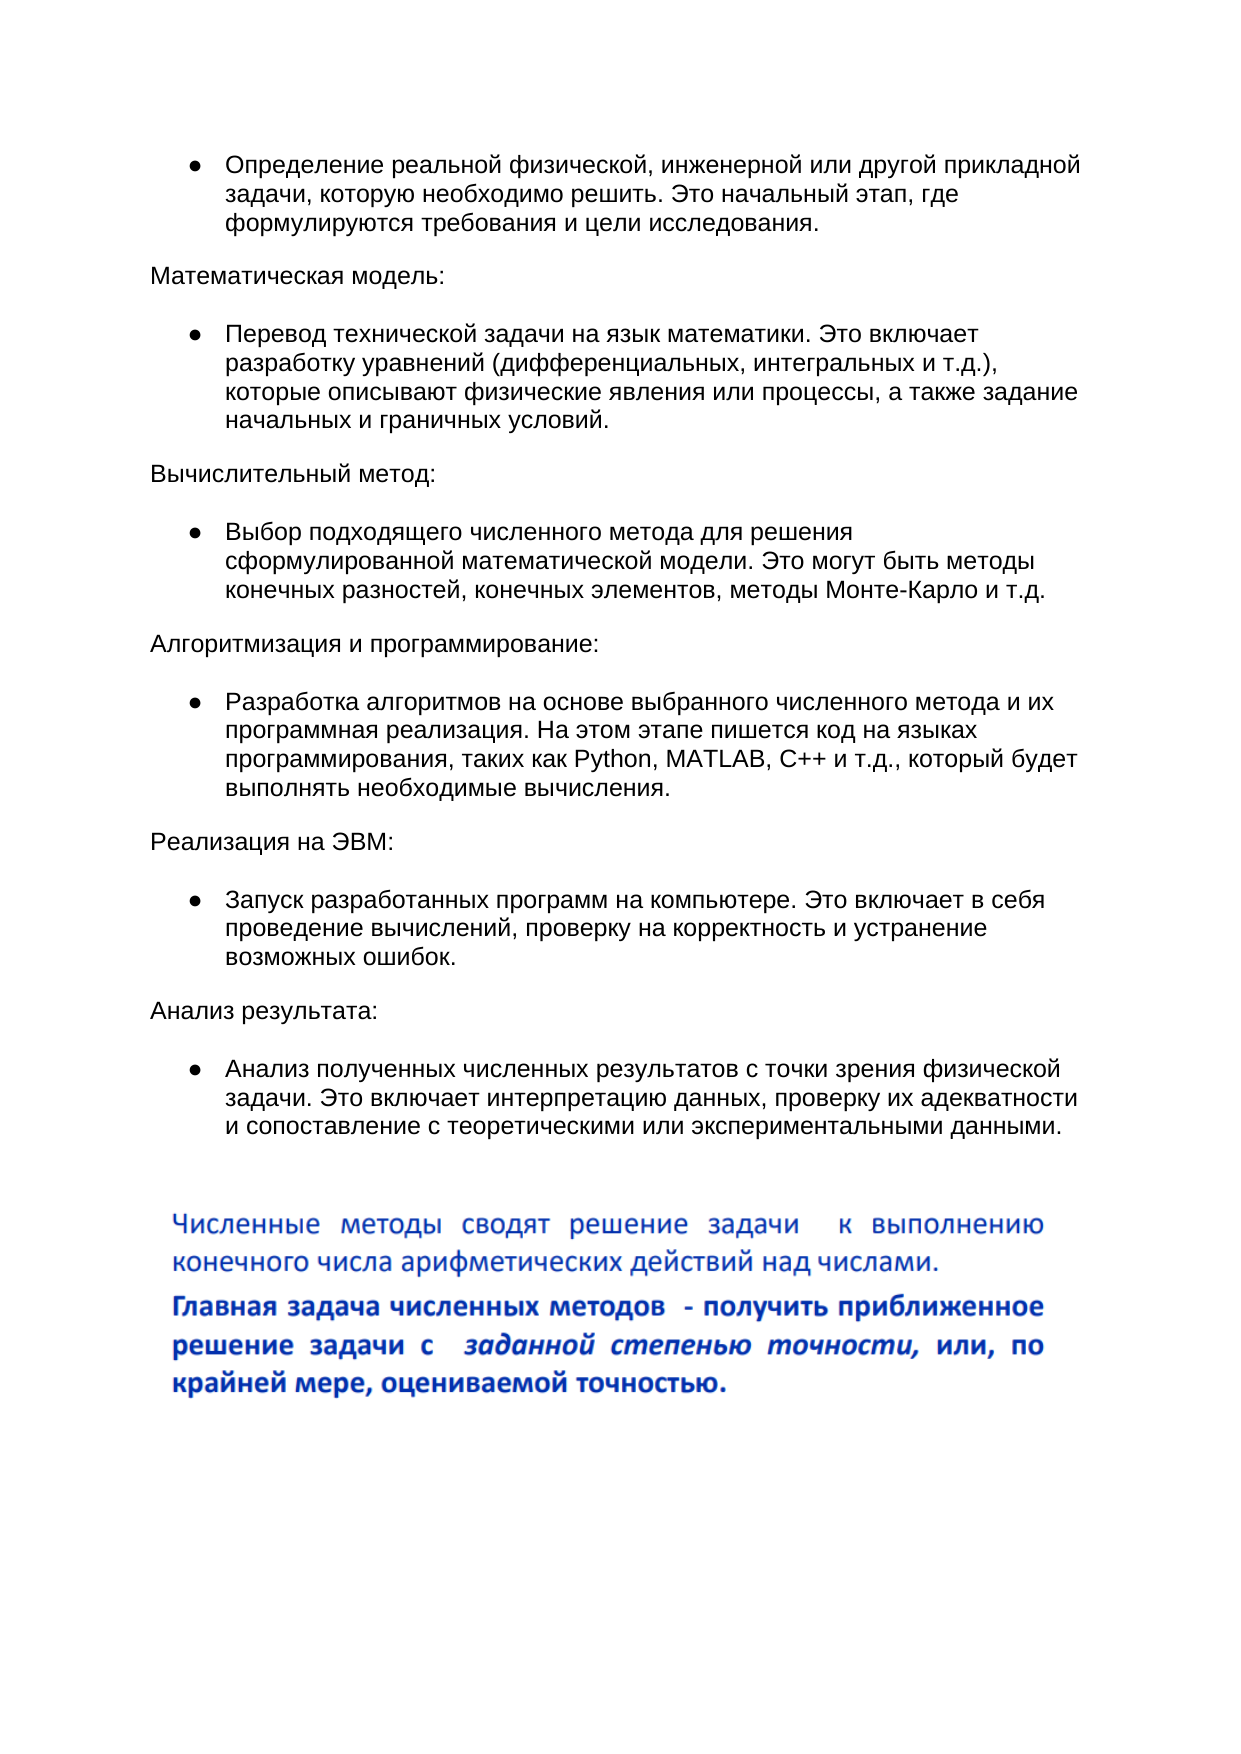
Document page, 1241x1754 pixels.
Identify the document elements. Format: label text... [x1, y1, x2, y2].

list Перевод технической задачи на язык математики. Это включает разработку уравнений (дифференциальных, интегральных и т.д.), которые описывают физические явления или процессы, а также задание начальных и граничных условий. [187, 319, 1090, 434]
text Алгоритмизация и программирование: [150, 628, 1090, 657]
text Реализация на ЭВМ: [150, 827, 1090, 855]
text Математическая модель: [150, 261, 1090, 290]
list Определение реальной физической, инженерной или другой прикладной задачи, которую необходимо решить. Это начальный этап, где формулируются требования и цели исследования. [187, 150, 1090, 236]
text Вычислительный метод: [150, 459, 1090, 488]
list Анализ полученных численных результатов с точки зрения физической задачи. Это включает интерпретацию данных, проверку их адекватности и сопоставление с теоретическими или экспериментальными данными. [187, 1054, 1090, 1140]
list Выбор подходящего численного метода для решения сформулированной математической модели. Это могут быть методы конечных разностей, конечных элементов, методы Монте-Карло и т.д. [187, 517, 1090, 603]
text Анализ результата: [150, 996, 1090, 1024]
picture [150, 1206, 1091, 1407]
list Разработка алгоритмов на основе выбранного численного метода и их программная реализация. На этом этапе пишется код на языках программирования, таких как Python, MATLAB, C++ и т.д., который будет выполнять необходимые вычисления. [187, 687, 1090, 802]
list Запуск разработанных программ на компьютере. Это включает в себя проведение вычислений, проверку на корректность и устранение возможных ошибок. [187, 884, 1090, 971]
